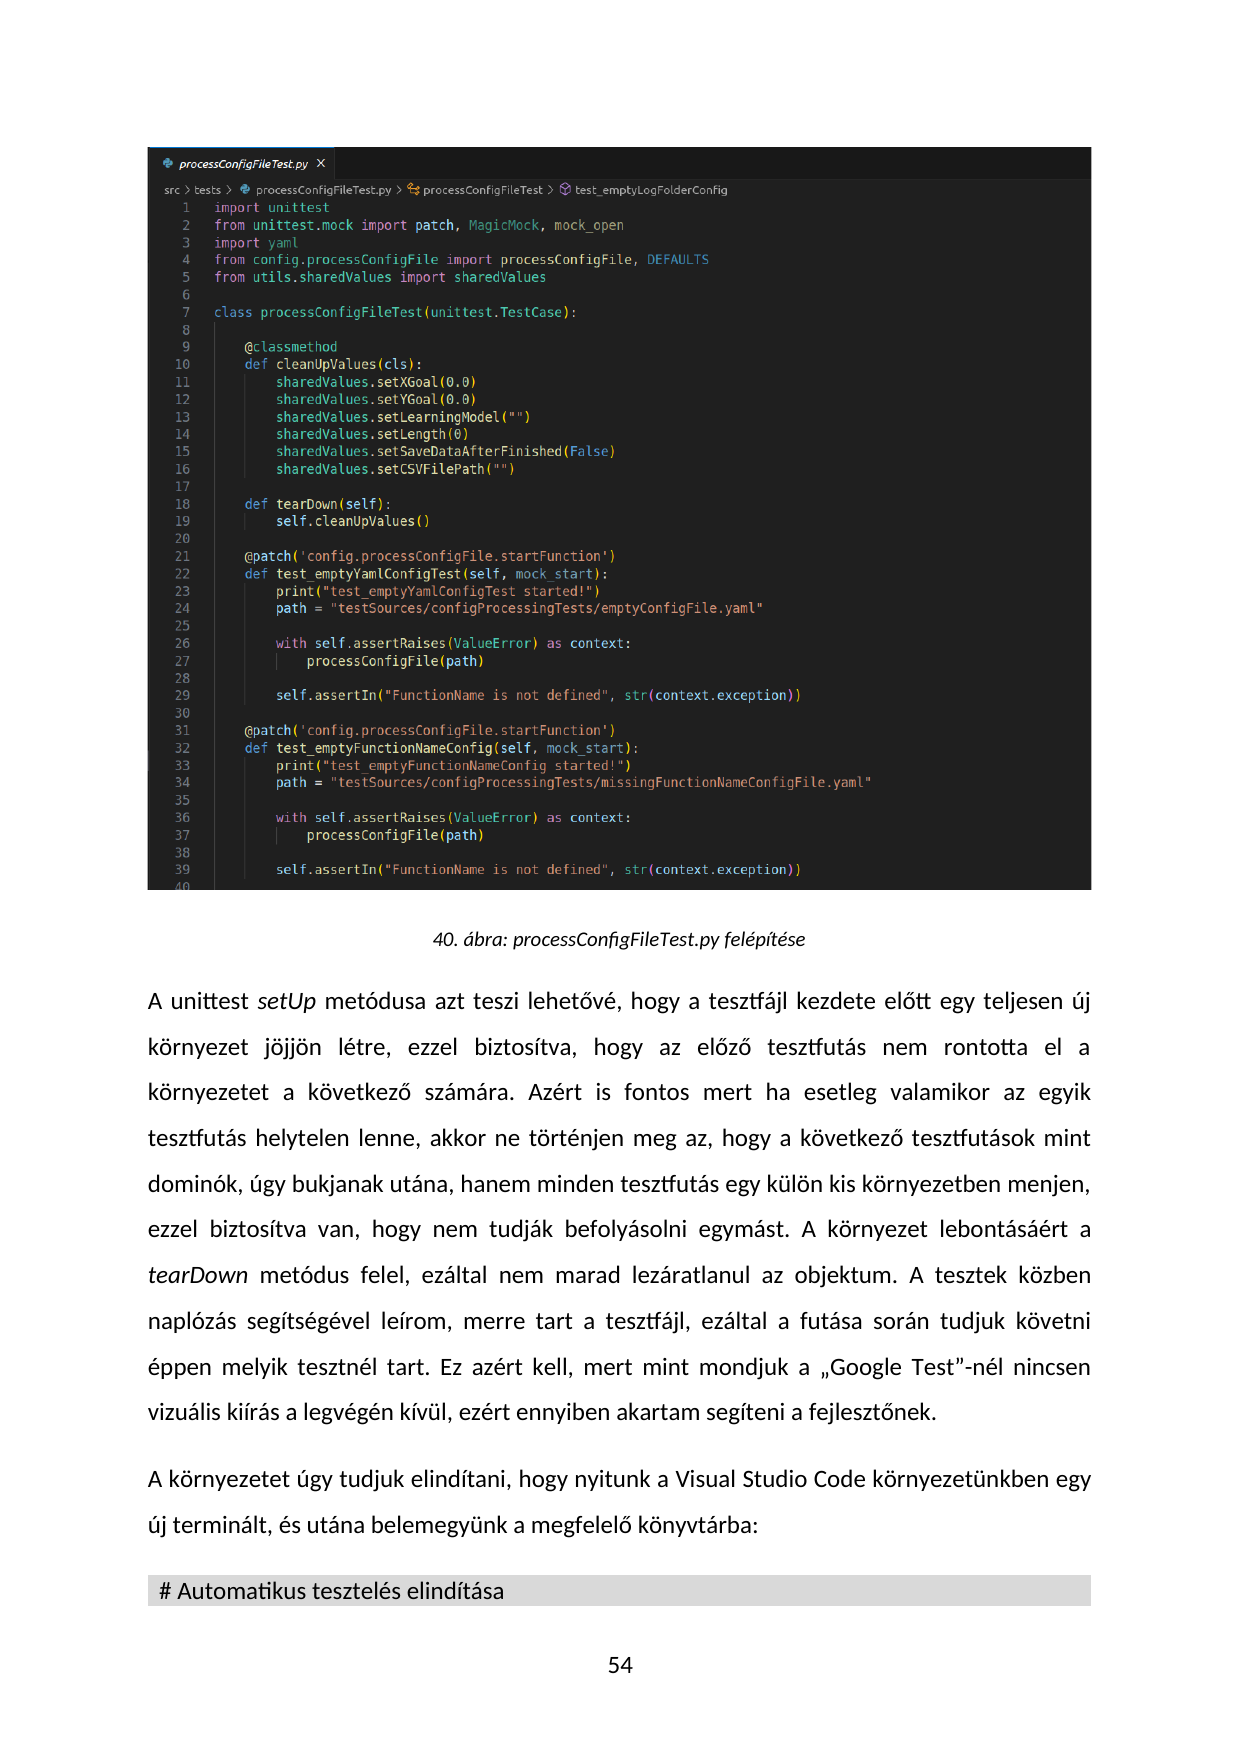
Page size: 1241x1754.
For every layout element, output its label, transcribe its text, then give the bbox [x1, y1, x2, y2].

picture [147, 147, 1092, 890]
text A környezetet úgy tudjuk elindítani, hogy nyitunk a Visual Studio Code környezetünkben egy új terminált, és utána belemegyünk a megfelelő könyvtárba: [148, 1463, 1092, 1539]
text A unittest setUp metódusa azt teszi lehetővé, hogy a tesztfájl kezdete előtt egy teljesen új környezet jöjjön létre, ezzel biztosítva, hogy az előző tesztfutás nem rontotta el a környezetet a következő számára. Azért is fontos mert ha esetleg valamikor az egyik tesztfutás helytelen lenne, akkor ne történjen meg az, hogy a következő tesztfutások mint dominók, úgy bukjanak utána, hanem minden tesztfutás egy külön kis környezetben menjen, ezzel biztosítva van, hogy nem tudják befolyásolni egymást. A környezet lebontásáért a tearDown metódus felel, ezáltal nem marad lezáratlanul az objektum. A tesztek közben naplózás segítségével leírom, merre tart a tesztfájl, ezáltal a futása során tudjuk követni éppen melyik tesztnél tart. Ez azért kell, mert mint mondjuk a „Google Test”-nél nincsen vizuális kiírás a legvégén kívül, ezért ennyiben akartam segíteni a fejlesztőnek. [148, 985, 1092, 1427]
text 40. ábra: processConfigFileTest.py felépítése [148, 926, 1092, 951]
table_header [148, 1575, 1091, 1606]
